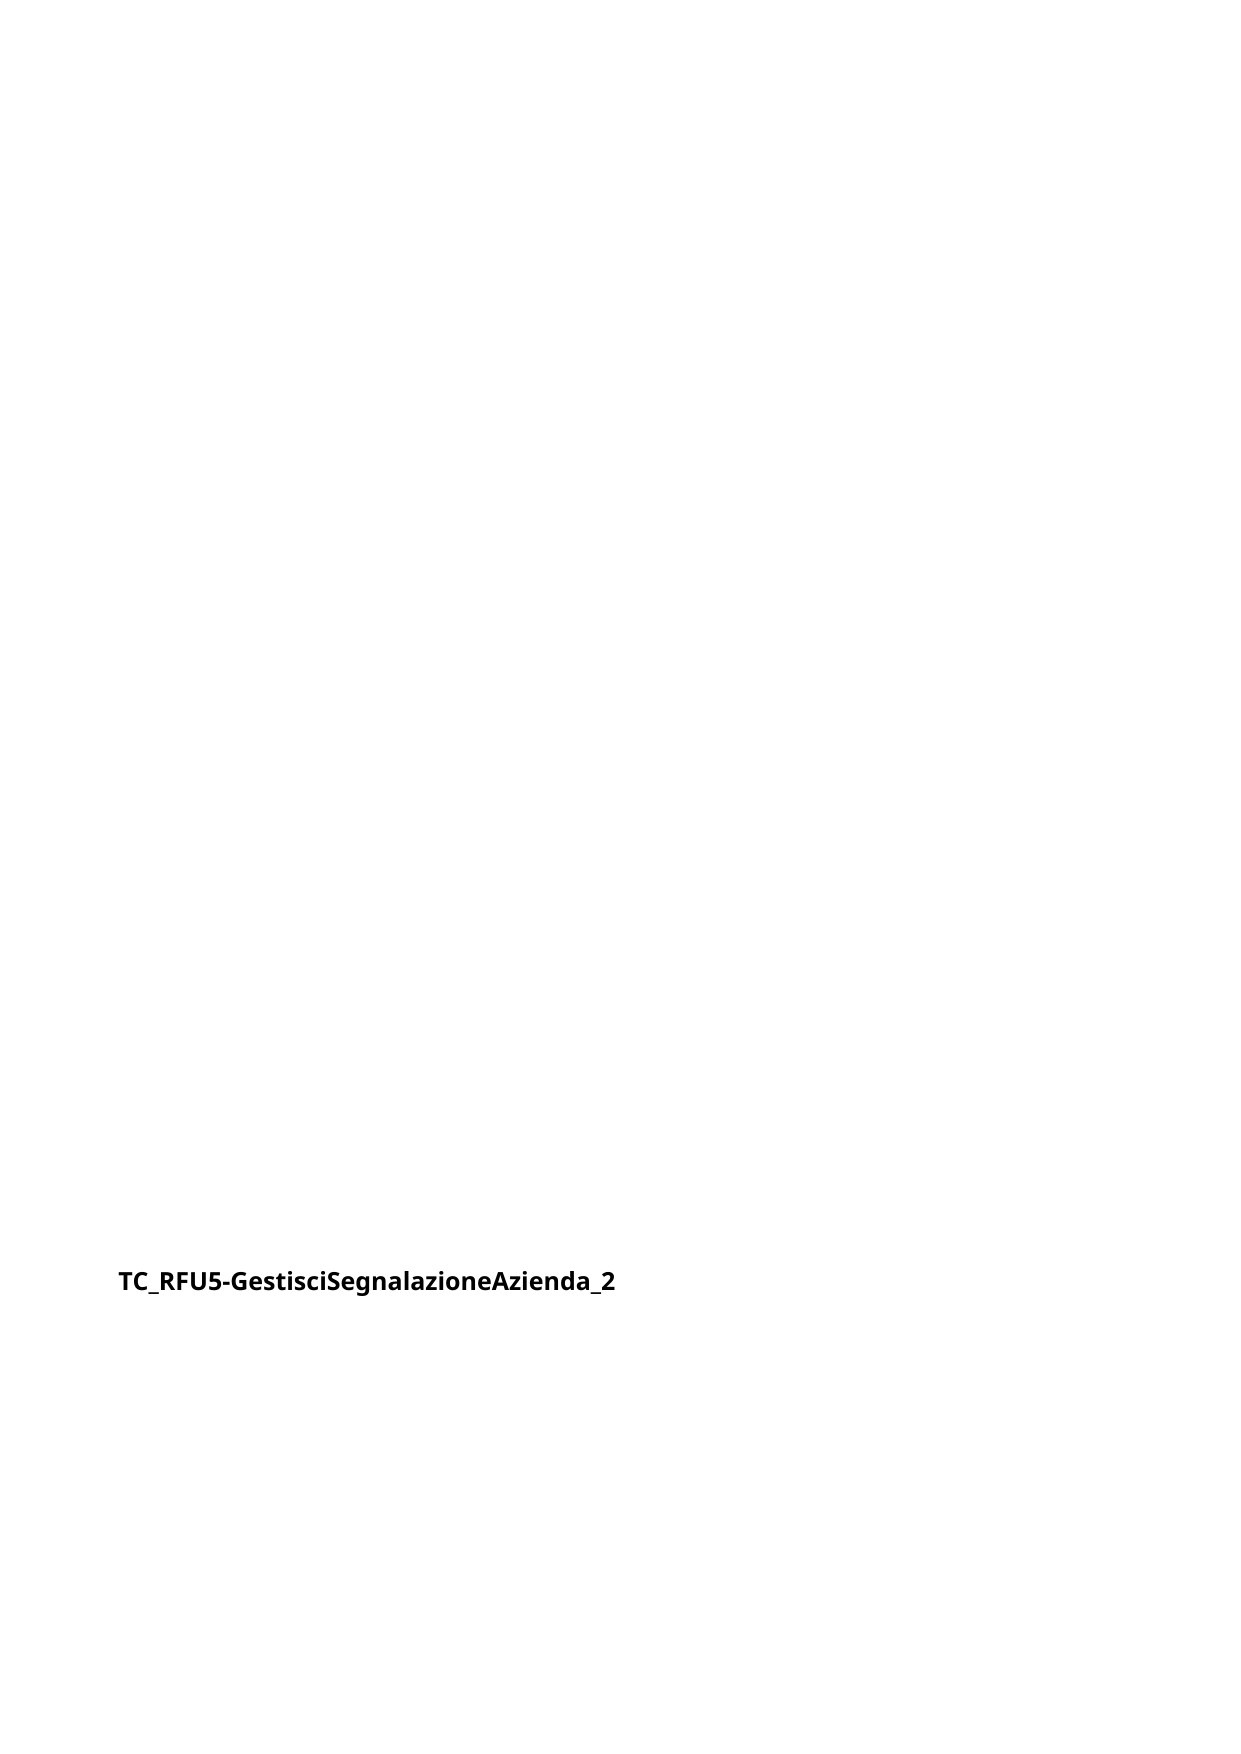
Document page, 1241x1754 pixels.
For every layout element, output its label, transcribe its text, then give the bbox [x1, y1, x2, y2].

text TC_RFU5-GestisciSegnalazioneAzienda_2 [118, 1264, 1122, 1298]
